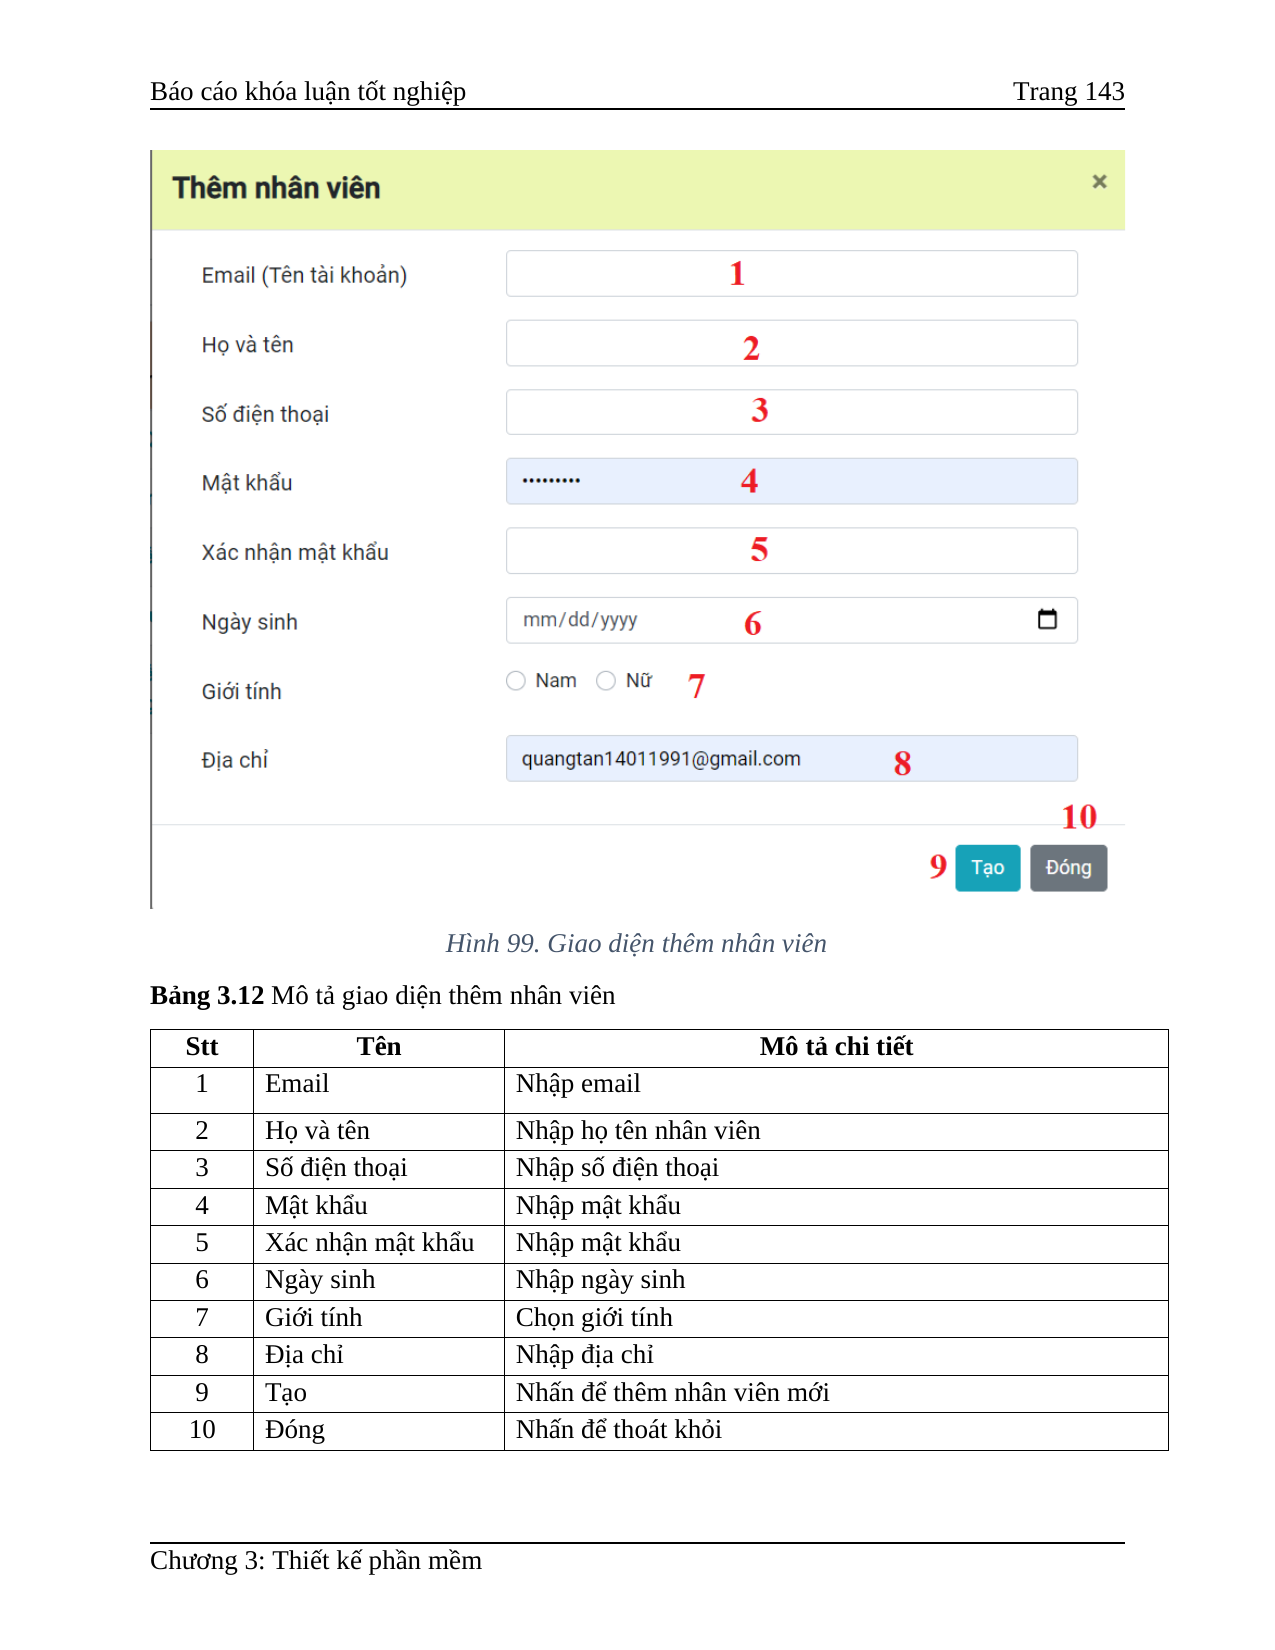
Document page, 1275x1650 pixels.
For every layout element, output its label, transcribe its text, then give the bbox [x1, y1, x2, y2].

table_cell Nhập họ tên nhân viên [505, 1114, 1168, 1150]
table_cell Đóng [254, 1413, 504, 1449]
table_cell Xác nhận mật khẩu [254, 1226, 504, 1262]
table_cell 7 [151, 1301, 253, 1337]
table_cell Chọn giới tính [505, 1301, 1168, 1337]
table_cell Email [254, 1068, 504, 1113]
table_cell Nhập địa chỉ [505, 1338, 1168, 1375]
table_cell 6 [151, 1264, 253, 1300]
table_cell Nhập ngày sinh [505, 1264, 1168, 1300]
table_cell Số điện thoại [254, 1151, 504, 1188]
table_cell Nhấn để thoát khỏi [505, 1413, 1168, 1449]
table_cell 1 [151, 1068, 253, 1113]
table_cell 5 [151, 1226, 253, 1262]
picture [150, 150, 1125, 909]
table_cell 3 [151, 1151, 253, 1188]
table_cell Họ và tên [254, 1114, 504, 1150]
table_cell Địa chỉ [254, 1338, 504, 1375]
table_cell Nhập email [505, 1068, 1168, 1113]
table_cell Nhập mật khẩu [505, 1226, 1168, 1262]
table_cell 9 [151, 1376, 253, 1412]
table_header Stt [151, 1030, 253, 1067]
table_cell Tạo [254, 1376, 504, 1412]
table_cell Giới tính [254, 1301, 504, 1337]
table_cell Nhập mật khẩu [505, 1189, 1168, 1225]
table_cell 4 [151, 1189, 253, 1225]
table_cell 2 [151, 1114, 253, 1150]
table_header Mô tả chi tiết [505, 1030, 1168, 1067]
table_cell Ngày sinh [254, 1264, 504, 1300]
table_cell Nhấn để thêm nhân viên mới [505, 1376, 1168, 1412]
table_cell Nhập số điện thoại [505, 1151, 1168, 1188]
table_cell 10 [151, 1413, 253, 1449]
text Bảng 3.12 Mô tả giao diện thêm nhân viên [150, 979, 1125, 1010]
table_cell 8 [151, 1338, 253, 1375]
table_cell Mật khẩu [254, 1189, 504, 1225]
table_header Tên [254, 1030, 504, 1067]
